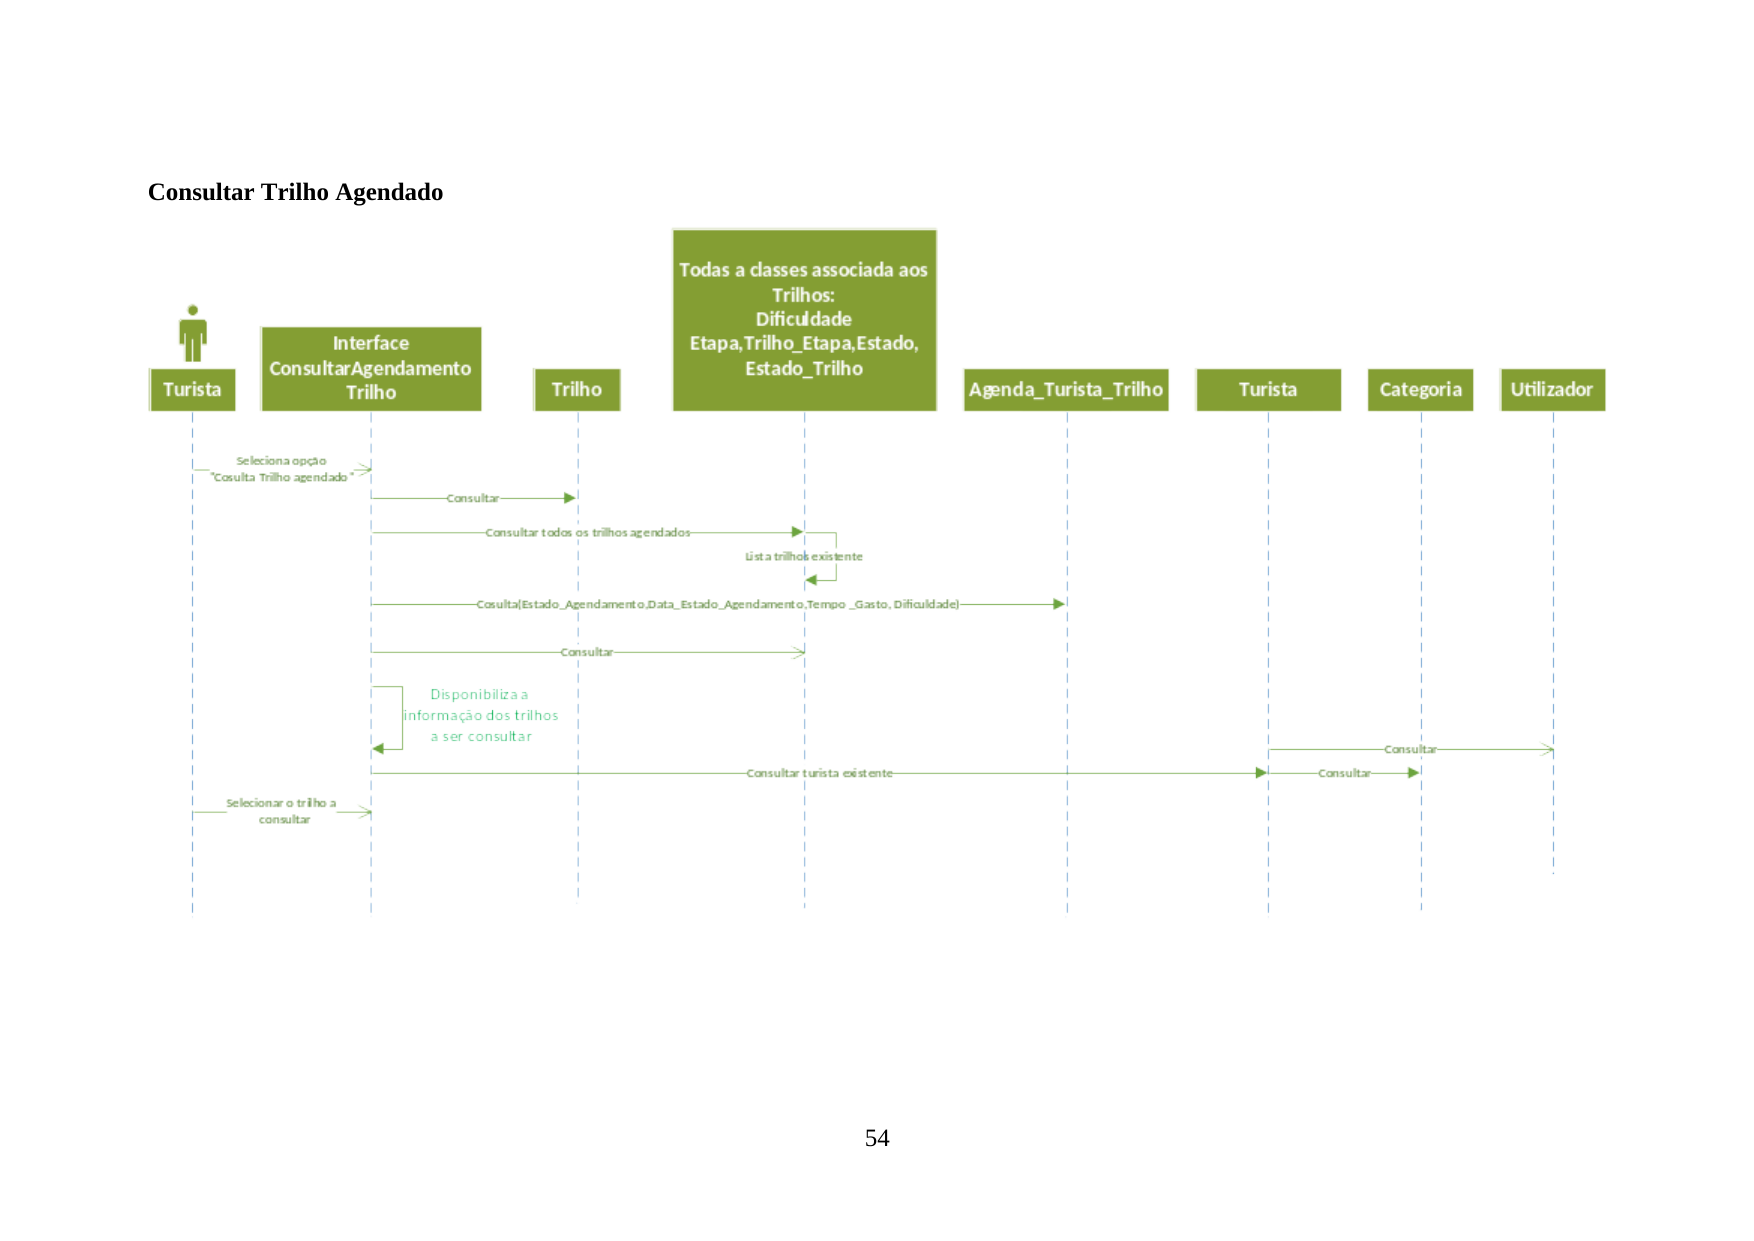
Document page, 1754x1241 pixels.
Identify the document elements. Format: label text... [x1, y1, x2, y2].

text Consultar Trilho Agendado [148, 177, 1606, 206]
